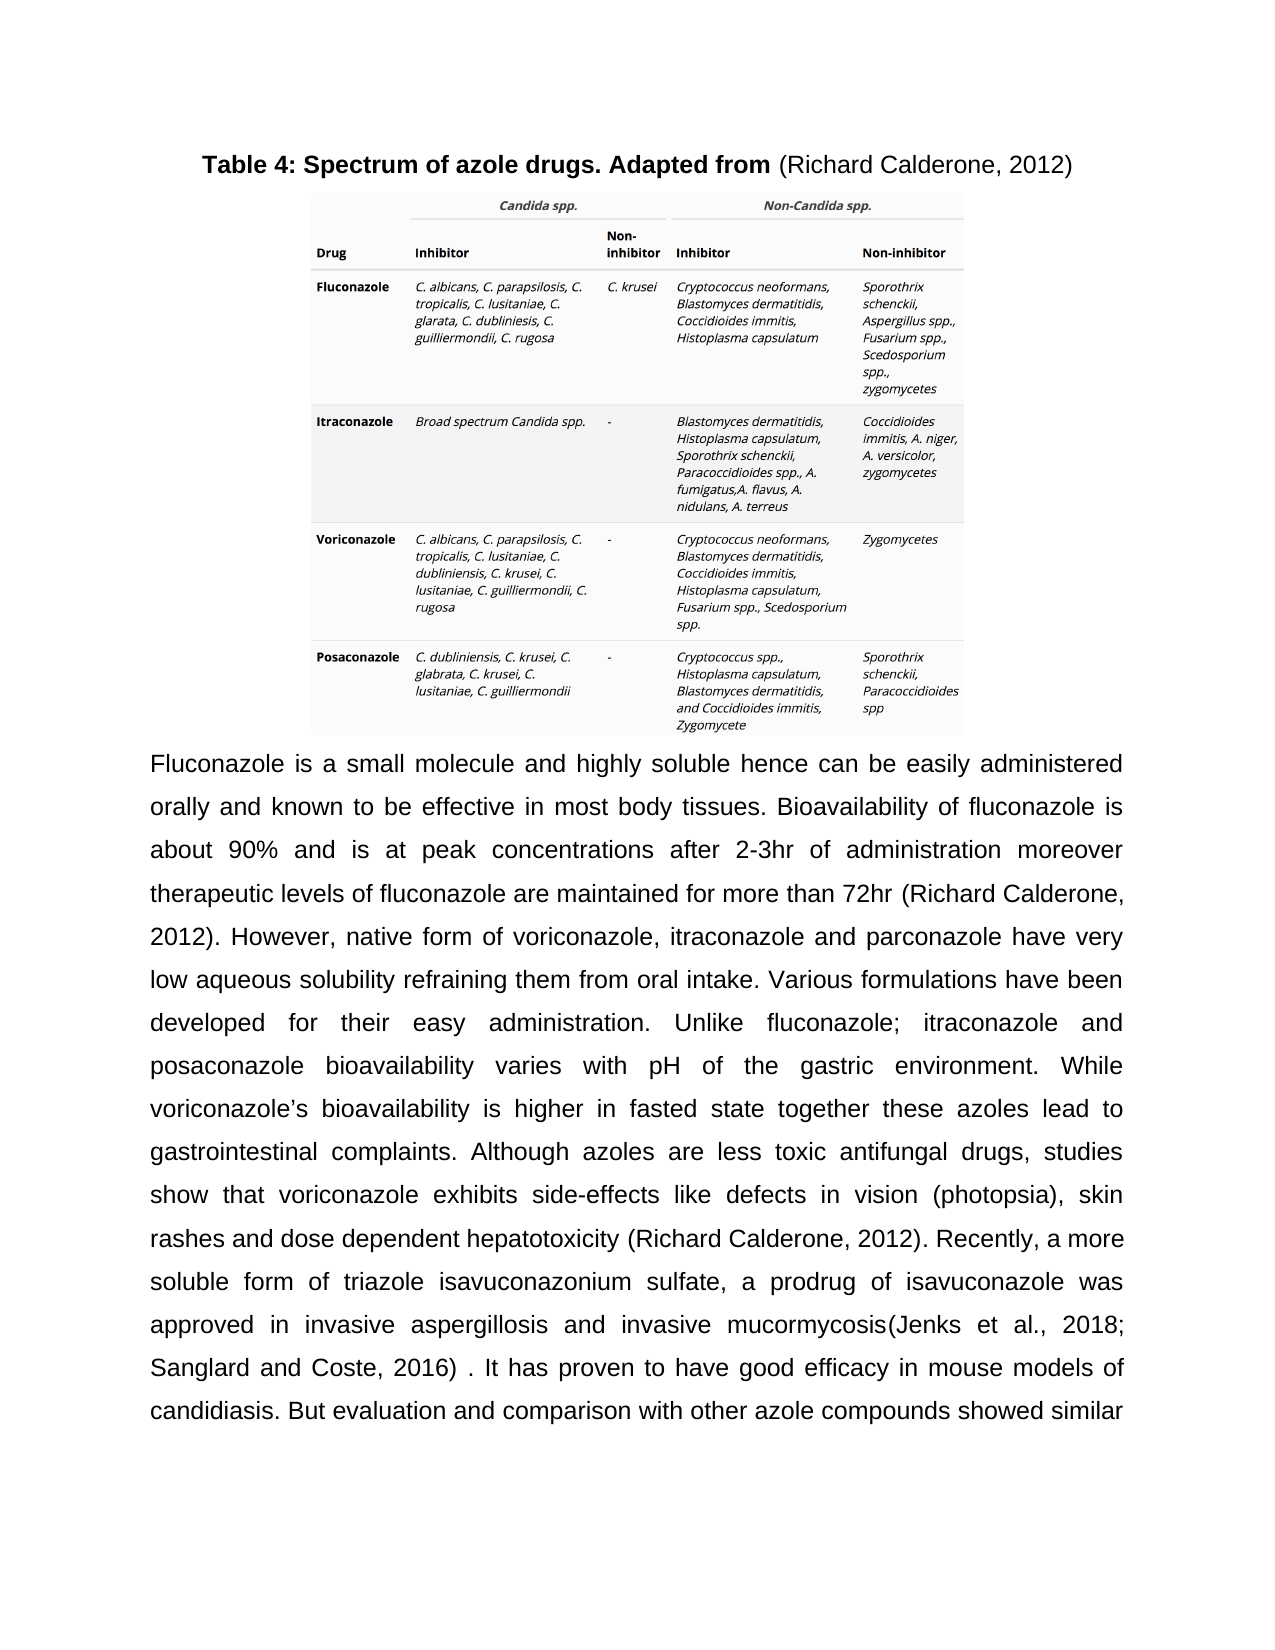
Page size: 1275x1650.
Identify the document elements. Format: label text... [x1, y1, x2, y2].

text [150, 749, 1125, 1425]
text Table 4: Spectrum of azole drugs. Adapted from (Richard Calderone, 2012) [150, 150, 1125, 179]
picture [311, 193, 964, 735]
